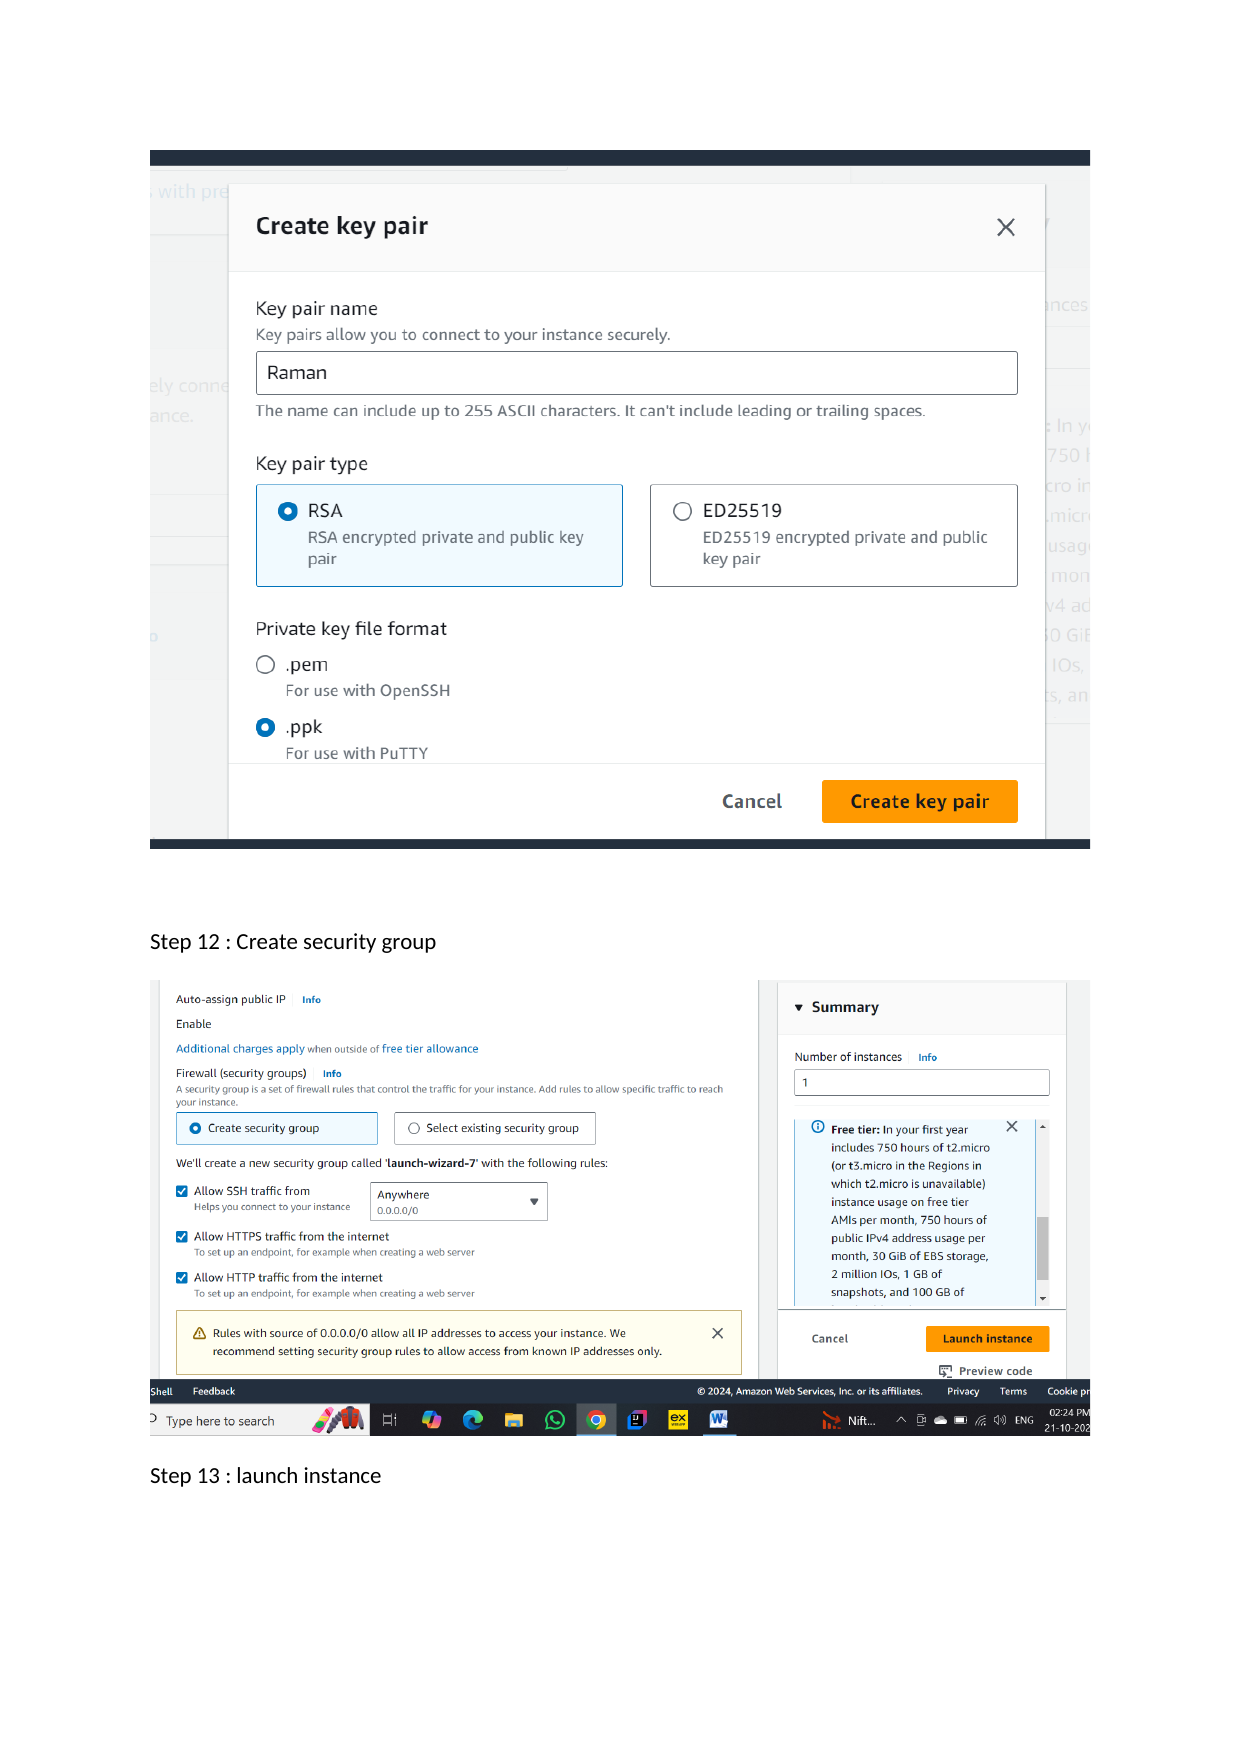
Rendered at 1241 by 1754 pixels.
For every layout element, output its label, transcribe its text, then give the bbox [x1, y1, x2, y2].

text Step 12 : Create security group [150, 927, 1090, 955]
picture [150, 150, 1091, 849]
picture [150, 980, 1091, 1436]
text Step 13 : launch instance [150, 1461, 1090, 1489]
